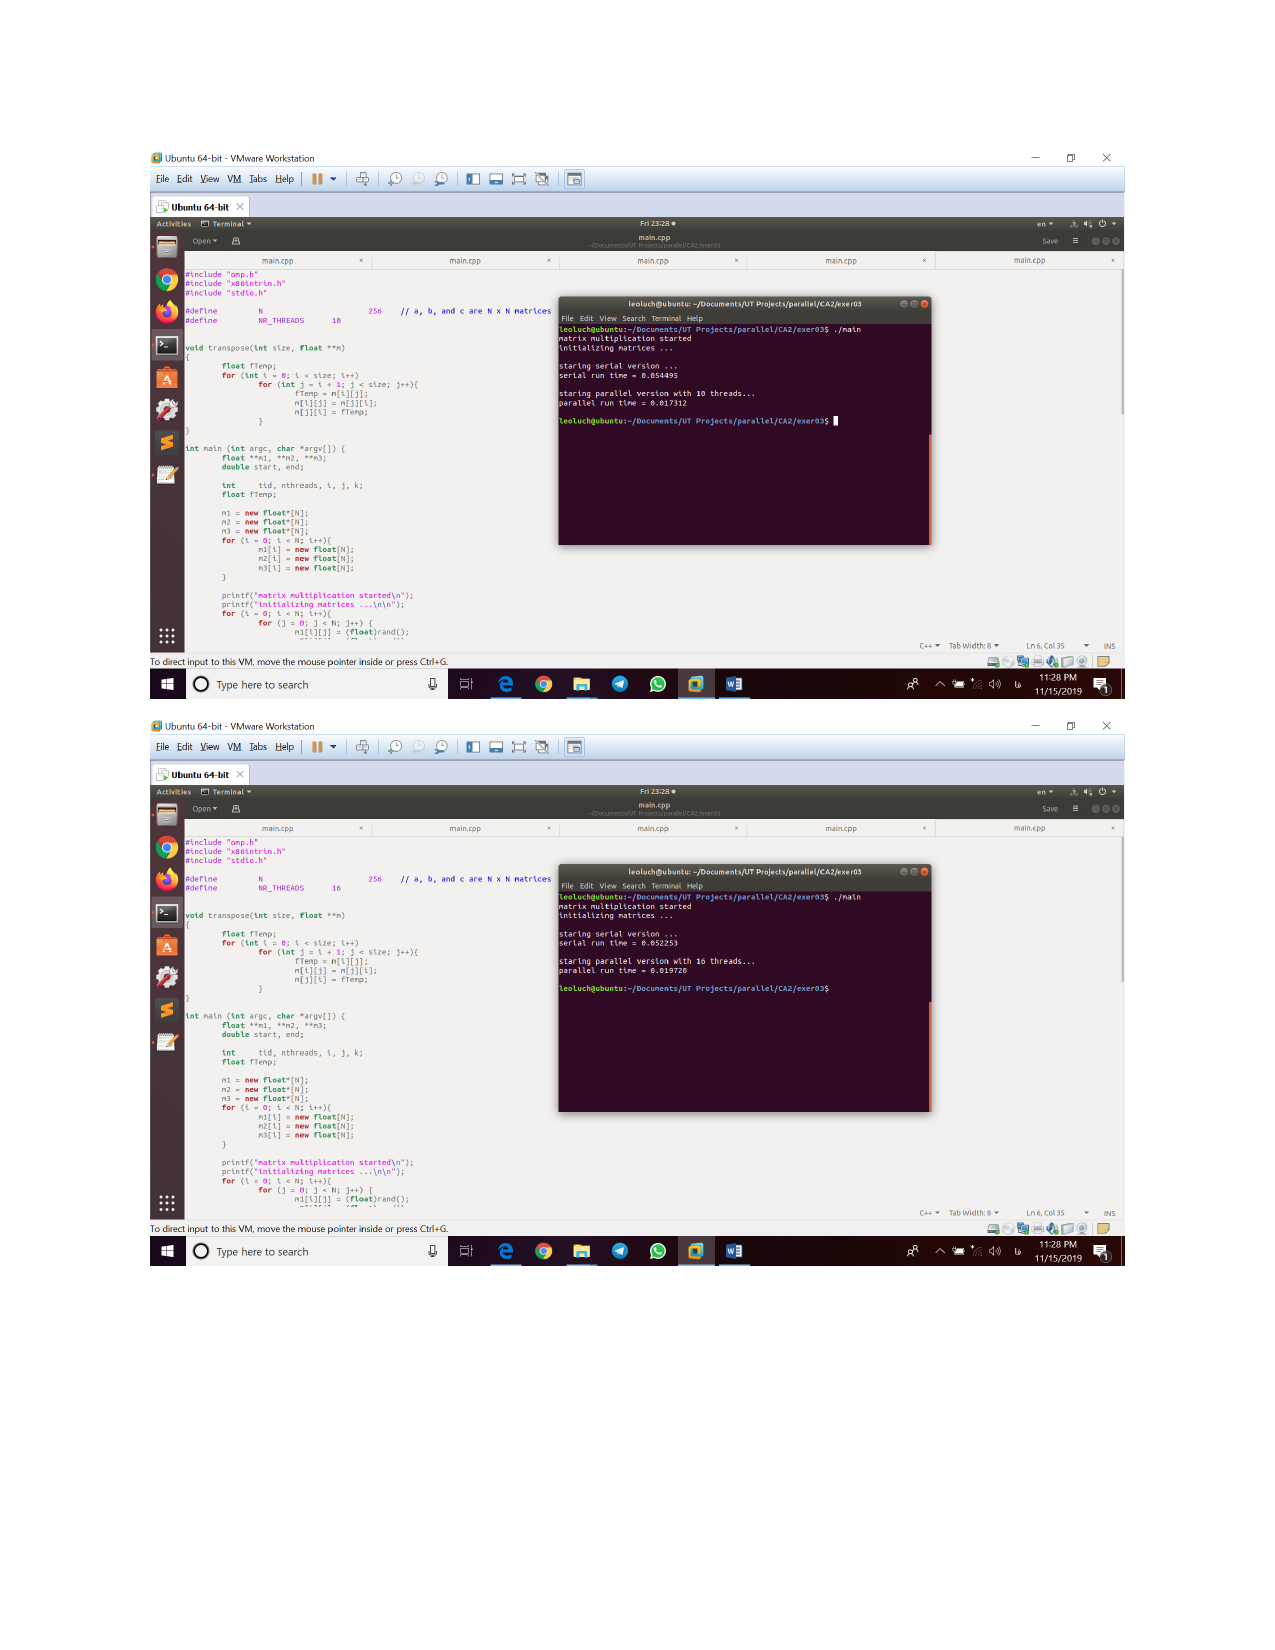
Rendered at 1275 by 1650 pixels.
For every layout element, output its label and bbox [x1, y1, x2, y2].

picture [150, 717, 1125, 1266]
picture [150, 150, 1125, 699]
